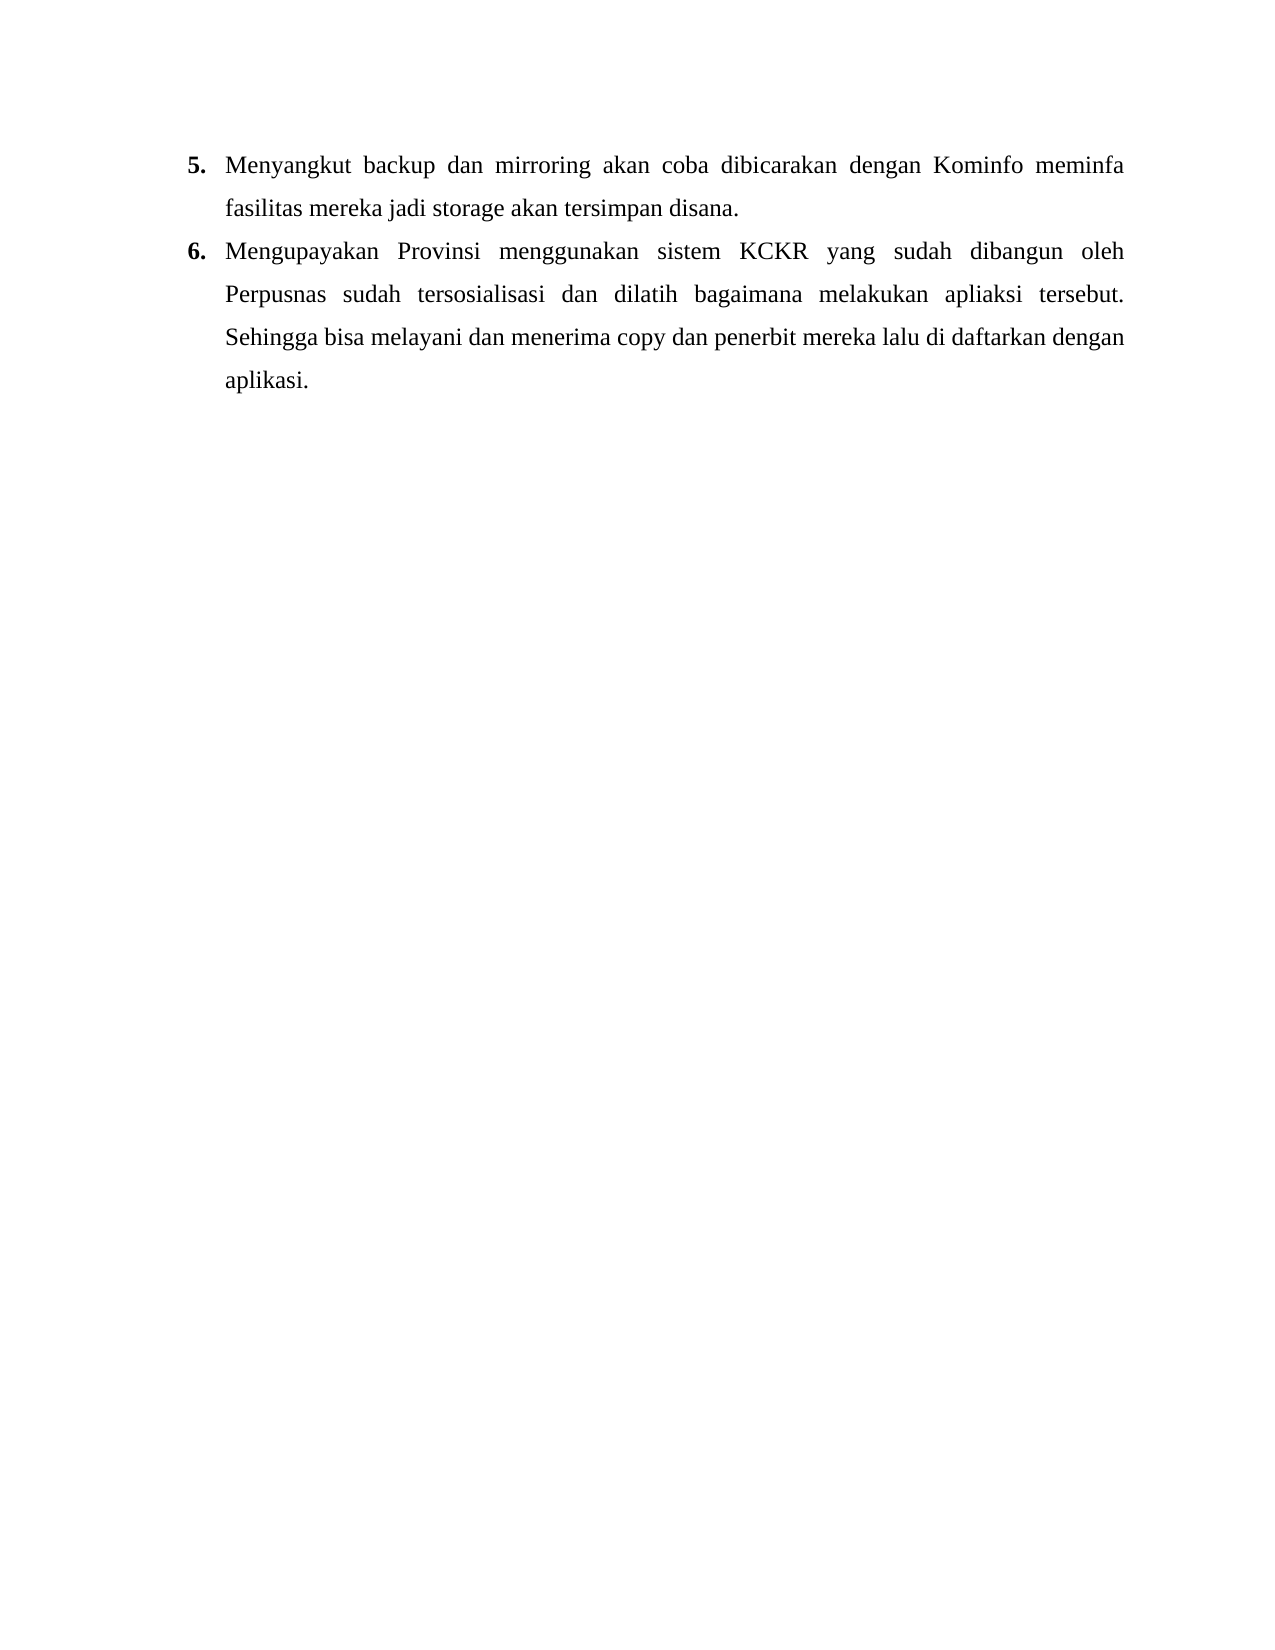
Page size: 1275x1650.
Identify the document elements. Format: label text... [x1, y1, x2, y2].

list Mengupayakan Provinsi menggunakan sistem KCKR yang sudah dibangun oleh Perpusnas sudah tersosialisasi dan dilatih bagaimana melakukan apliaksi tersebut. Sehingga bisa melayani dan menerima copy dan penerbit mereka lalu di daftarkan dengan aplikasi. [187, 236, 1125, 394]
list Menyangkut backup dan mirroring akan coba dibicarakan dengan Kominfo meminfa fasilitas mereka jadi storage akan tersimpan disana. [187, 150, 1125, 222]
